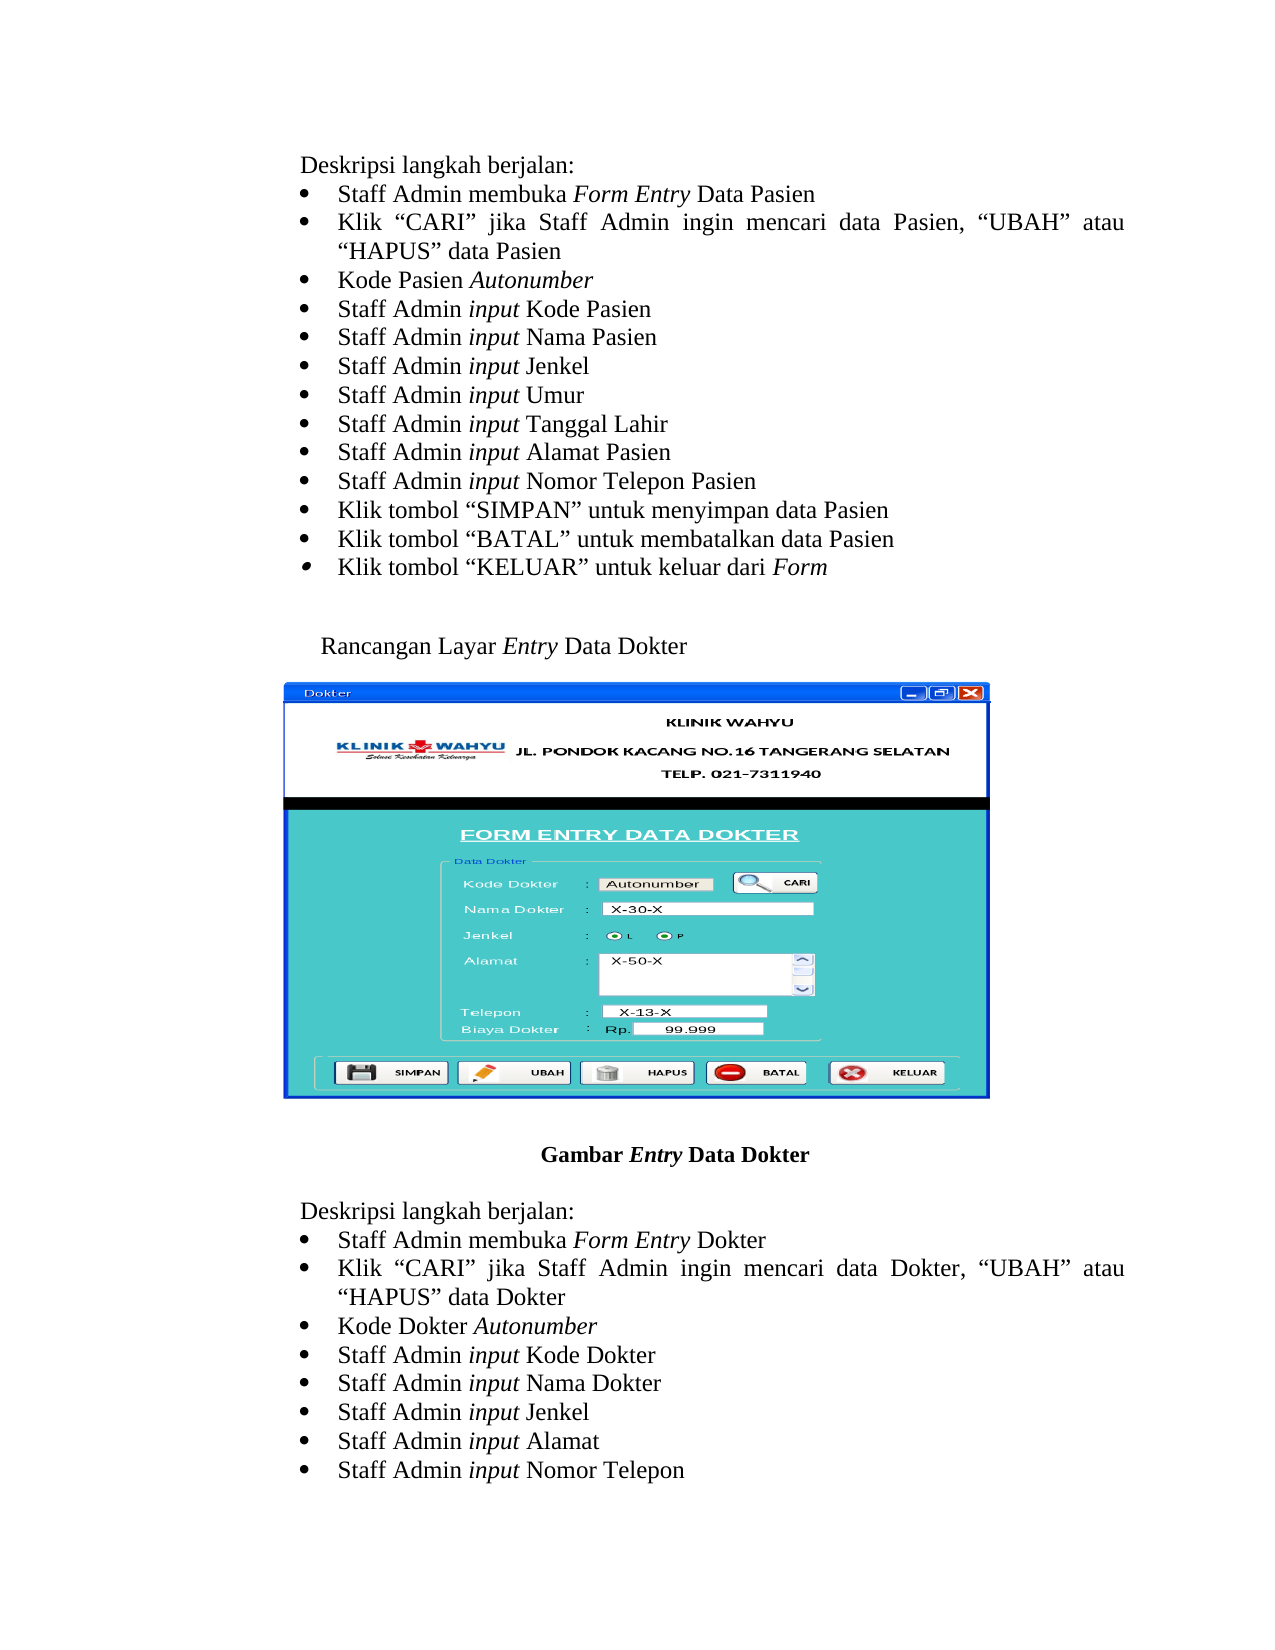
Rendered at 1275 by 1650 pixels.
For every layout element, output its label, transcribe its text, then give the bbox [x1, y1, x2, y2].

list Klik “CARI” jika Staff Admin ingin mencari data Pasien, “UBAH” atau “HAPUS” data Pasien [300, 207, 1125, 265]
list Klik tombol “BATAL” untuk membatalkan data Pasien [300, 524, 1125, 552]
list Staff Admin membuka Form Entry Data Pasien [300, 179, 1125, 207]
text Deskripsi langkah berjalan: [300, 150, 1125, 179]
list Kode Dokter Autonumber [300, 1311, 1125, 1340]
list Klik tombol “SIMPAN” untuk menyimpan data Pasien [300, 495, 1125, 524]
text Rancangan Layar Entry Data Dokter [320, 631, 1125, 659]
list Klik “CARI” jika Staff Admin ingin mencari data Dokter, “UBAH” atau “HAPUS” data Dokter [300, 1253, 1125, 1311]
list Staff Admin input Umur [300, 380, 1125, 409]
list Staff Admin input Jenkel [300, 351, 1125, 380]
list Staff Admin input Nomor Telepon [300, 1455, 1125, 1483]
list Staff Admin input Nama Dokter [300, 1368, 1125, 1397]
list Staff Admin input Nomor Telepon Pasien [300, 466, 1125, 495]
list Staff Admin input Jenkel [300, 1397, 1125, 1426]
list Staff Admin input Alamat [300, 1426, 1125, 1455]
list Staff Admin input Kode Pasien [300, 294, 1125, 322]
list Kode Pasien Autonumber [300, 265, 1125, 294]
list Klik tombol “KELUAR” untuk keluar dari Form [300, 552, 1125, 581]
text Deskripsi langkah berjalan: [300, 1196, 1125, 1225]
list Staff Admin input Tanggal Lahir [300, 409, 1125, 437]
text Gambar Entry Data Dokter [225, 1141, 1125, 1167]
list Staff Admin membuka Form Entry Dokter [300, 1225, 1125, 1253]
list Staff Admin input Alamat Pasien [300, 437, 1125, 466]
list Staff Admin input Nama Pasien [300, 322, 1125, 351]
list Staff Admin input Kode Dokter [300, 1340, 1125, 1368]
